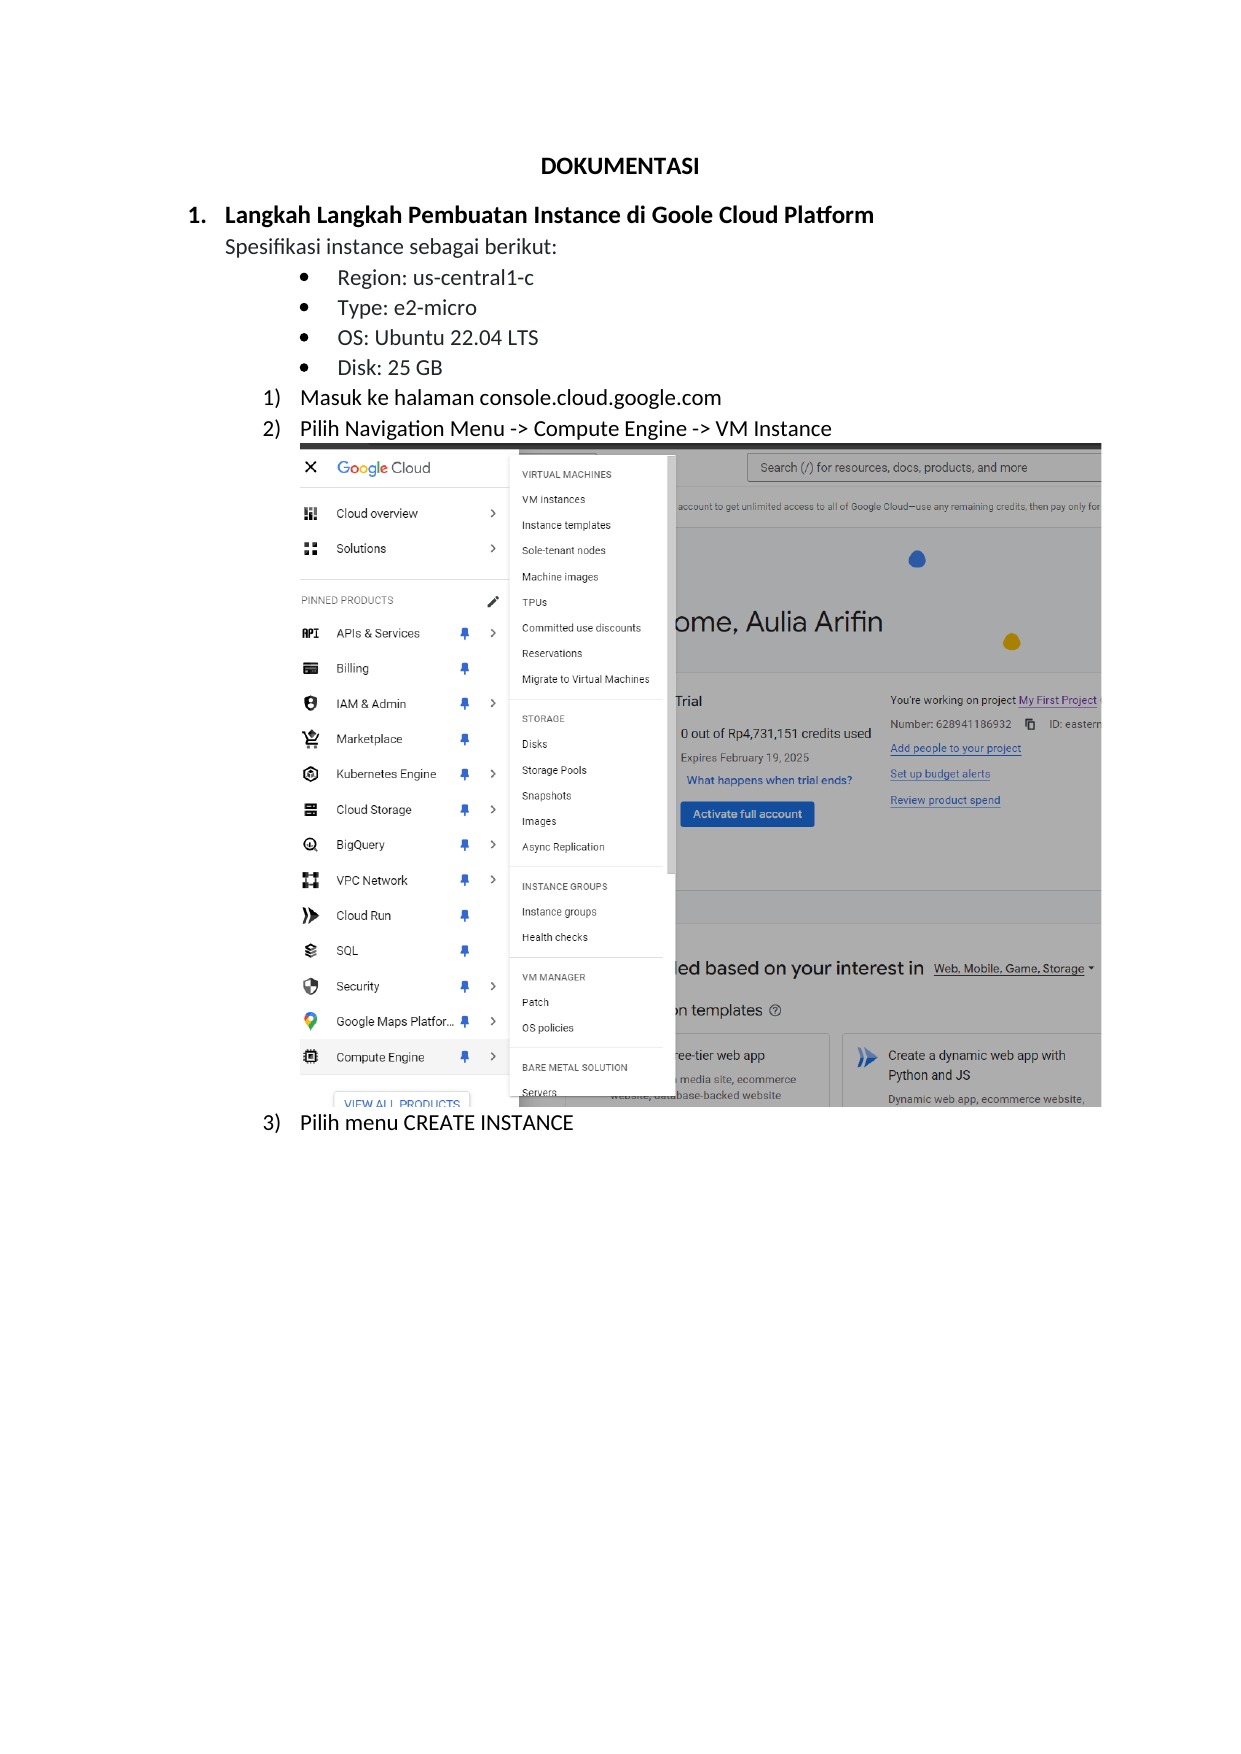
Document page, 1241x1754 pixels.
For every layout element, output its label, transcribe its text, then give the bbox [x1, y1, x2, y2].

list Pilih Navigation Menu -> Compute Engine -> VM Instance [262, 414, 1090, 442]
text DOKUMENTASI [150, 150, 1090, 181]
list Type: e2-micro [300, 293, 1090, 321]
list OS: Ubuntu 22.04 LTS [300, 323, 1090, 351]
list Spesifikasi instance sebagai berikut: [225, 232, 1090, 261]
list Langkah Langkah Pembuatan Instance di Goole Cloud Platform [187, 199, 1090, 230]
list Pilih menu CREATE INSTANCE [262, 1108, 1090, 1137]
list Region: us-central1-c [300, 263, 1090, 291]
picture [300, 443, 1102, 1107]
list Disk: 25 GB [300, 353, 1090, 381]
list Masuk ke halaman console.cloud.google.com [262, 383, 1090, 412]
